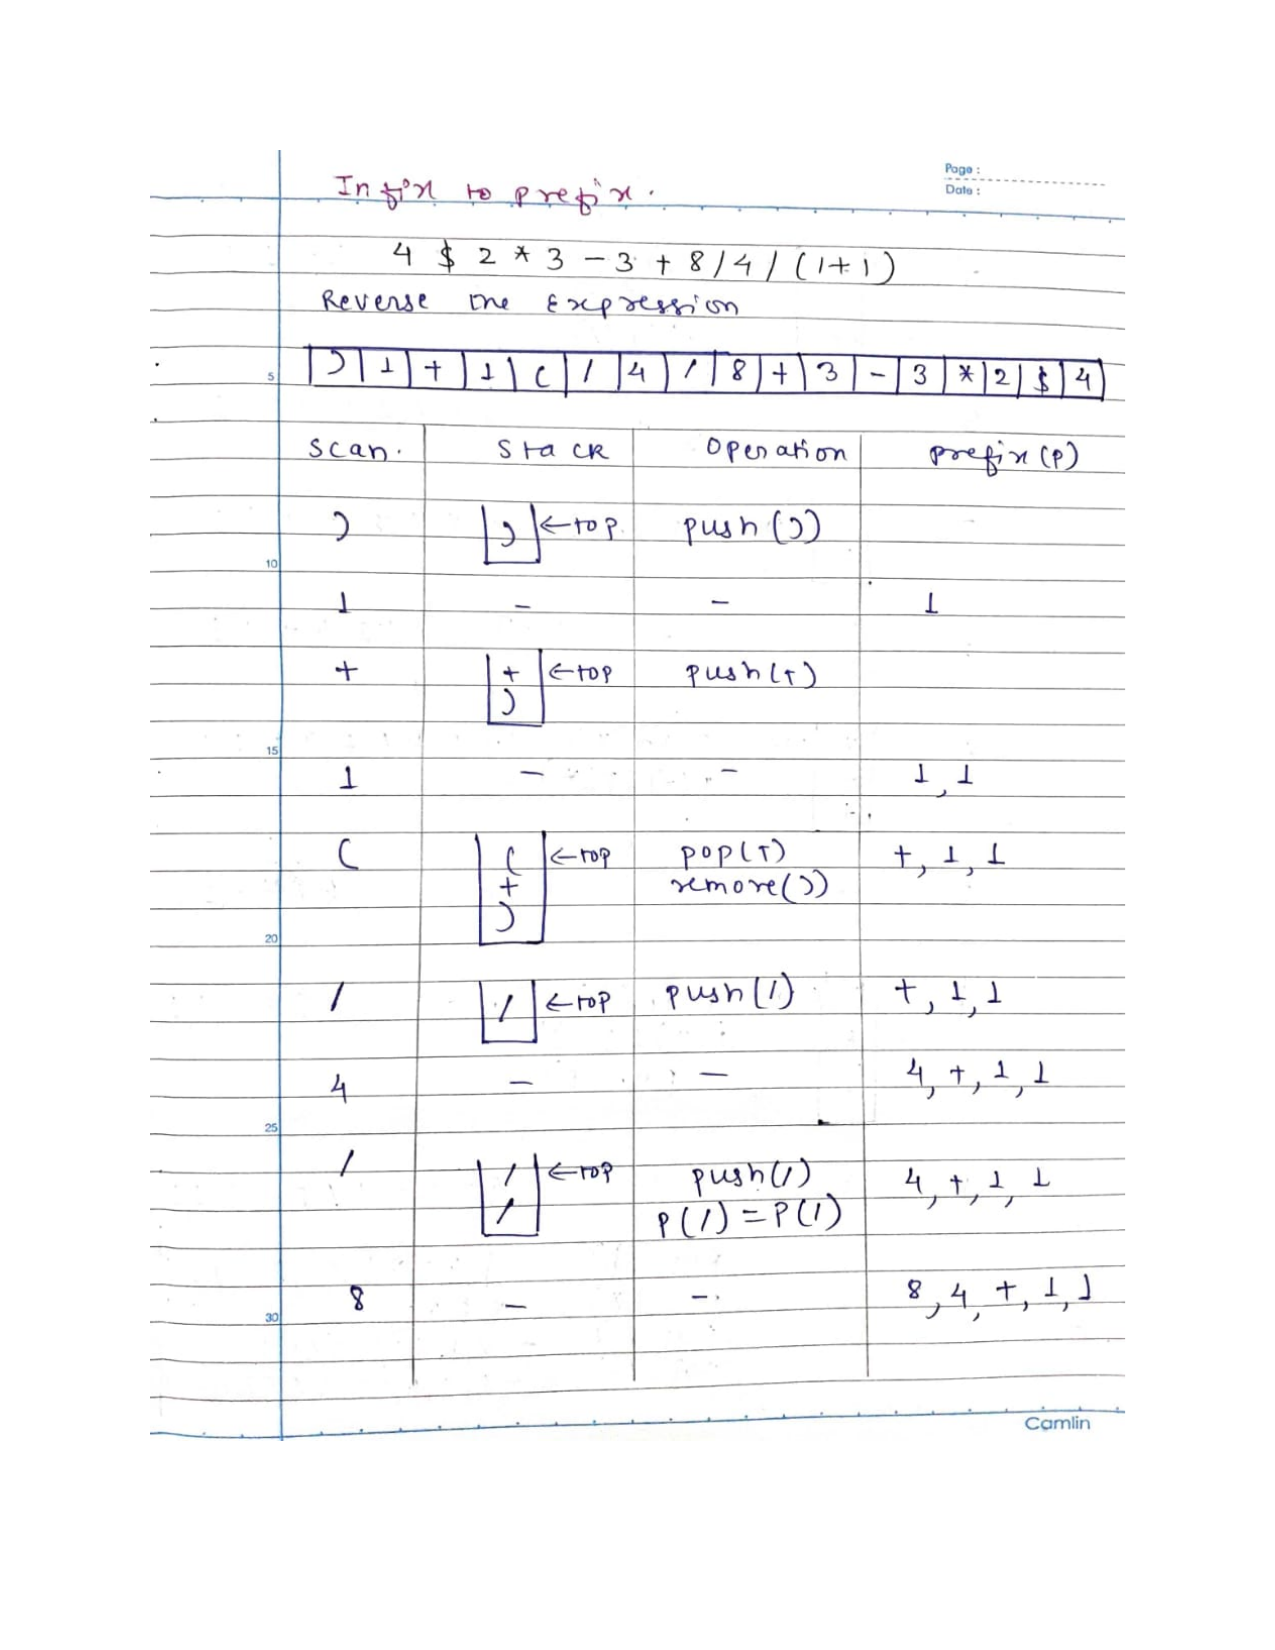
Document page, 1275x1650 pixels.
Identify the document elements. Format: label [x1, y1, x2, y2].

picture [150, 150, 1125, 1441]
